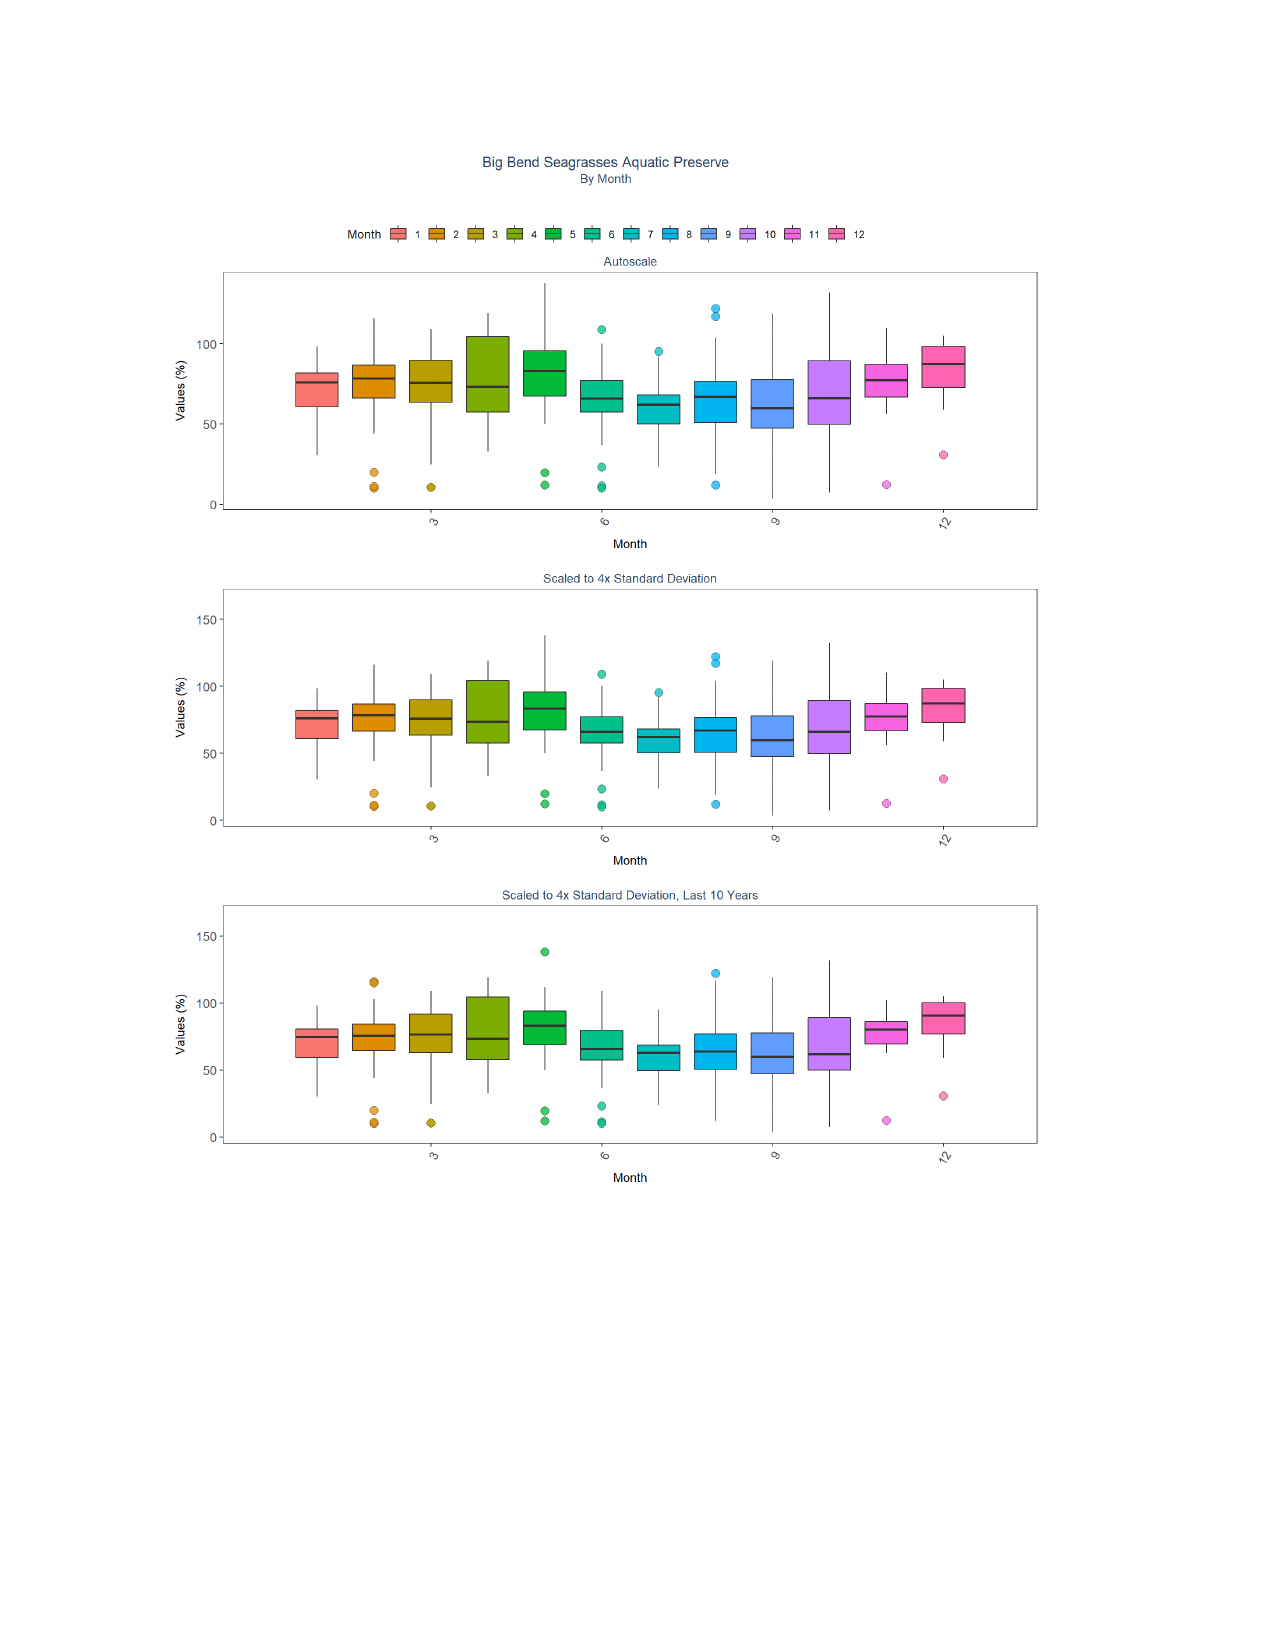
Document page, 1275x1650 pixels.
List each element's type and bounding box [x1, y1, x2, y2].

picture [168, 150, 1044, 1200]
